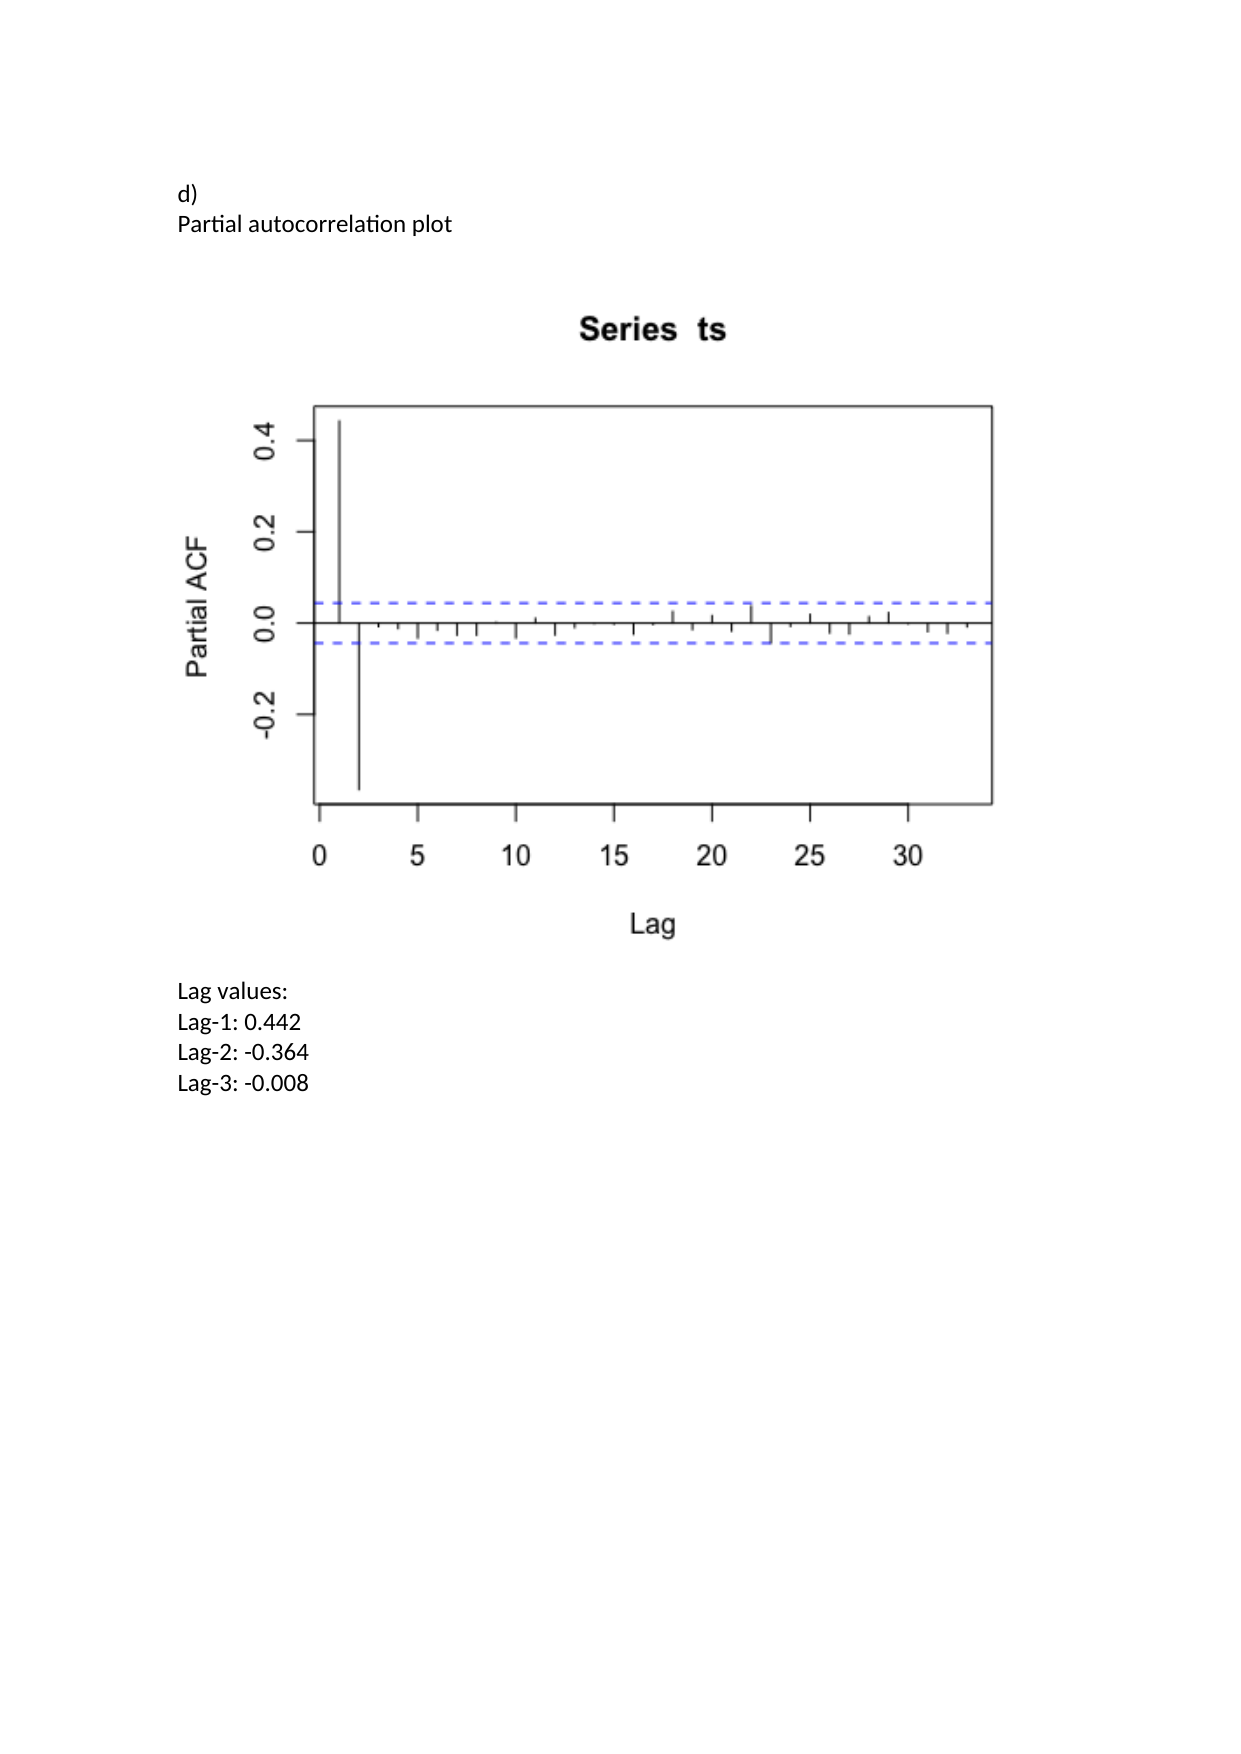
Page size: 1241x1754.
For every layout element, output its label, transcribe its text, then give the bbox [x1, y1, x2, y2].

text d) [177, 178, 1063, 209]
text Lag-2: -0.364 [177, 1036, 1063, 1067]
text Lag-3: -0.008 [177, 1067, 1063, 1097]
text Lag-1: 0.442 [177, 1006, 1063, 1036]
picture [177, 269, 1063, 976]
text Partial autocorrelation plot [177, 209, 1063, 239]
text Lag values: [177, 976, 1063, 1006]
